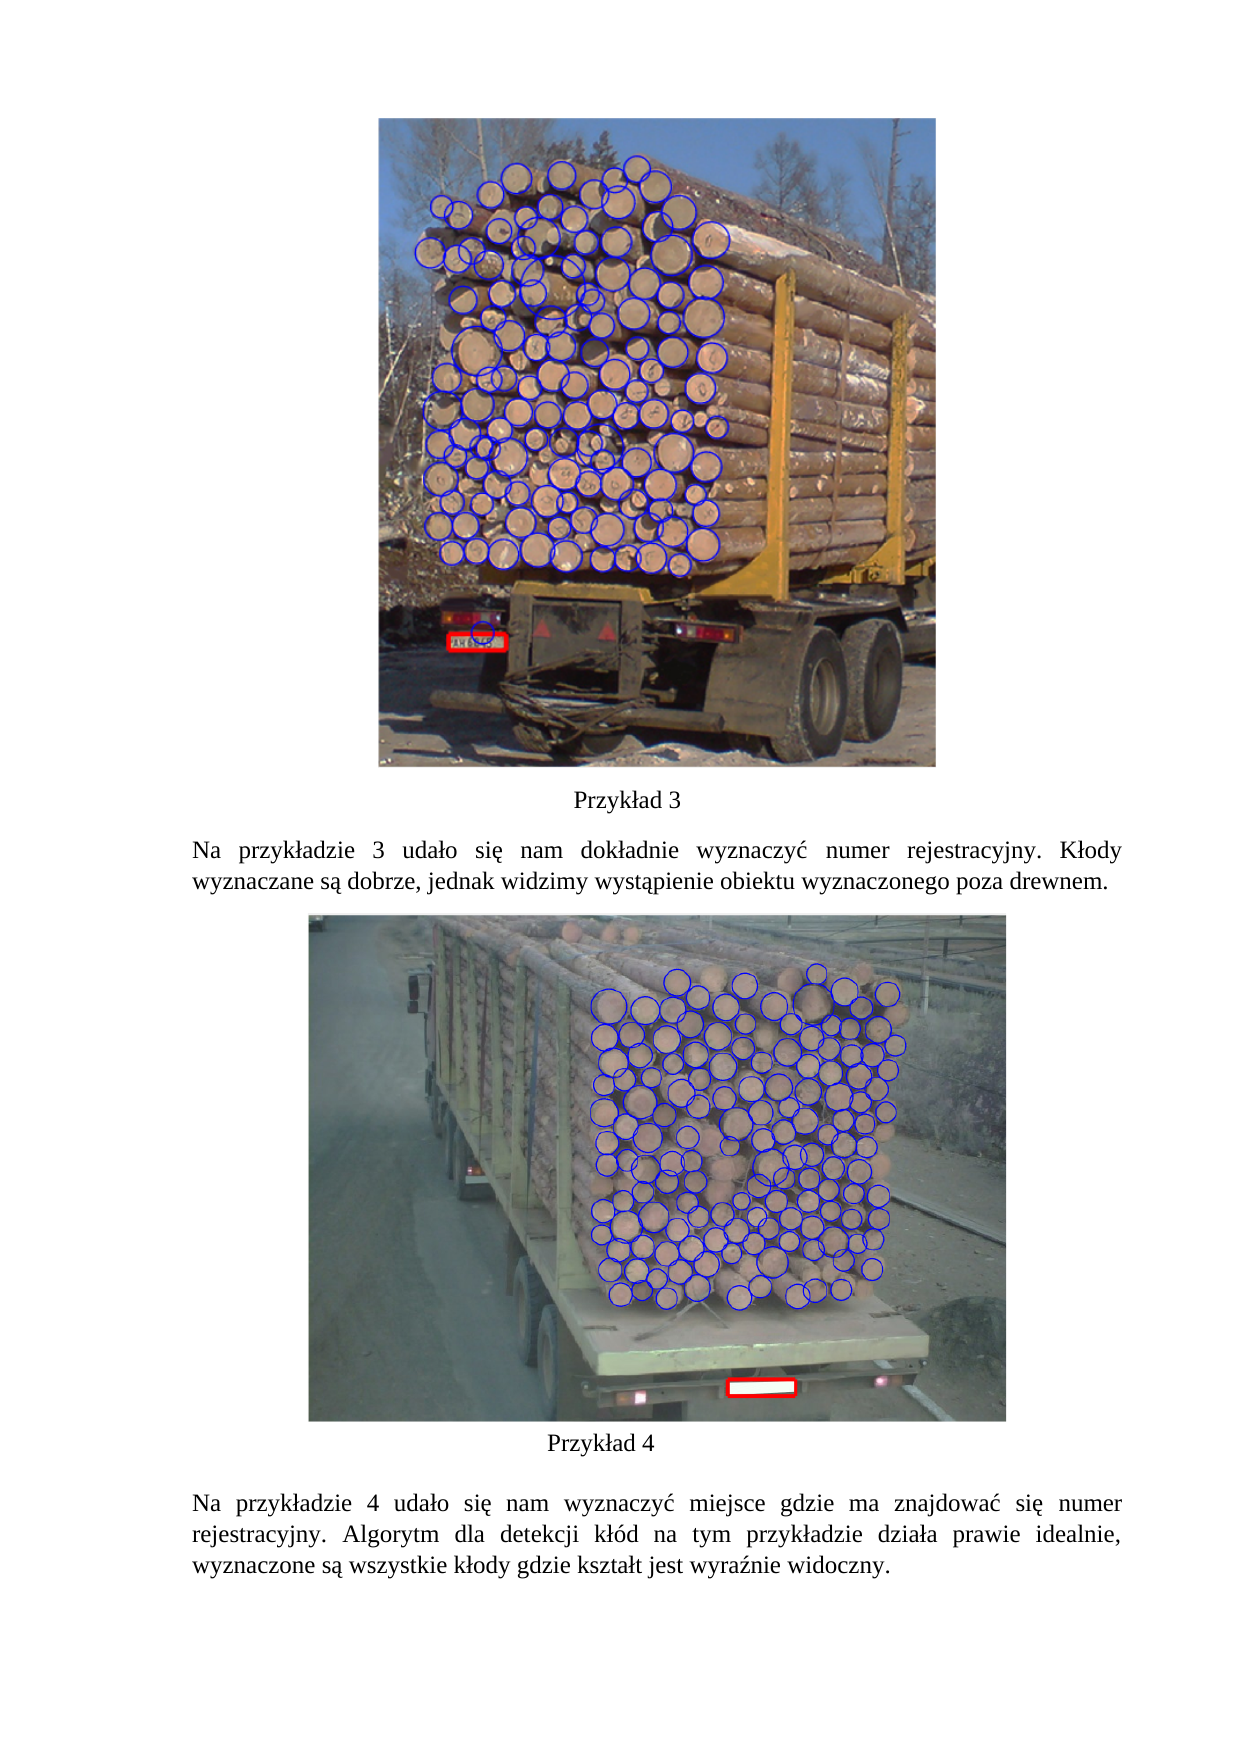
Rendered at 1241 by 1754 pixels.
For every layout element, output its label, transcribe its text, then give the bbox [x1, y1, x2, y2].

text Na przykładzie 4 udało się nam wyznaczyć miejsce gdzie ma znajdować się numer rejestracyjny. Algorytm dla detekcji kłód na tym przykładzie działa prawie idealnie, wyznaczone są wszystkie kłody gdzie kształt jest wyraźnie widoczny. [192, 1488, 1122, 1579]
picture [307, 913, 1007, 1422]
text Na przykładzie 3 udało się nam dokładnie wyznaczyć numer rejestracyjny. Kłody wyznaczane są dobrze, jednak widzimy wystąpienie obiektu wyznaczonego poza drewnem. [192, 835, 1122, 894]
picture [378, 118, 937, 768]
